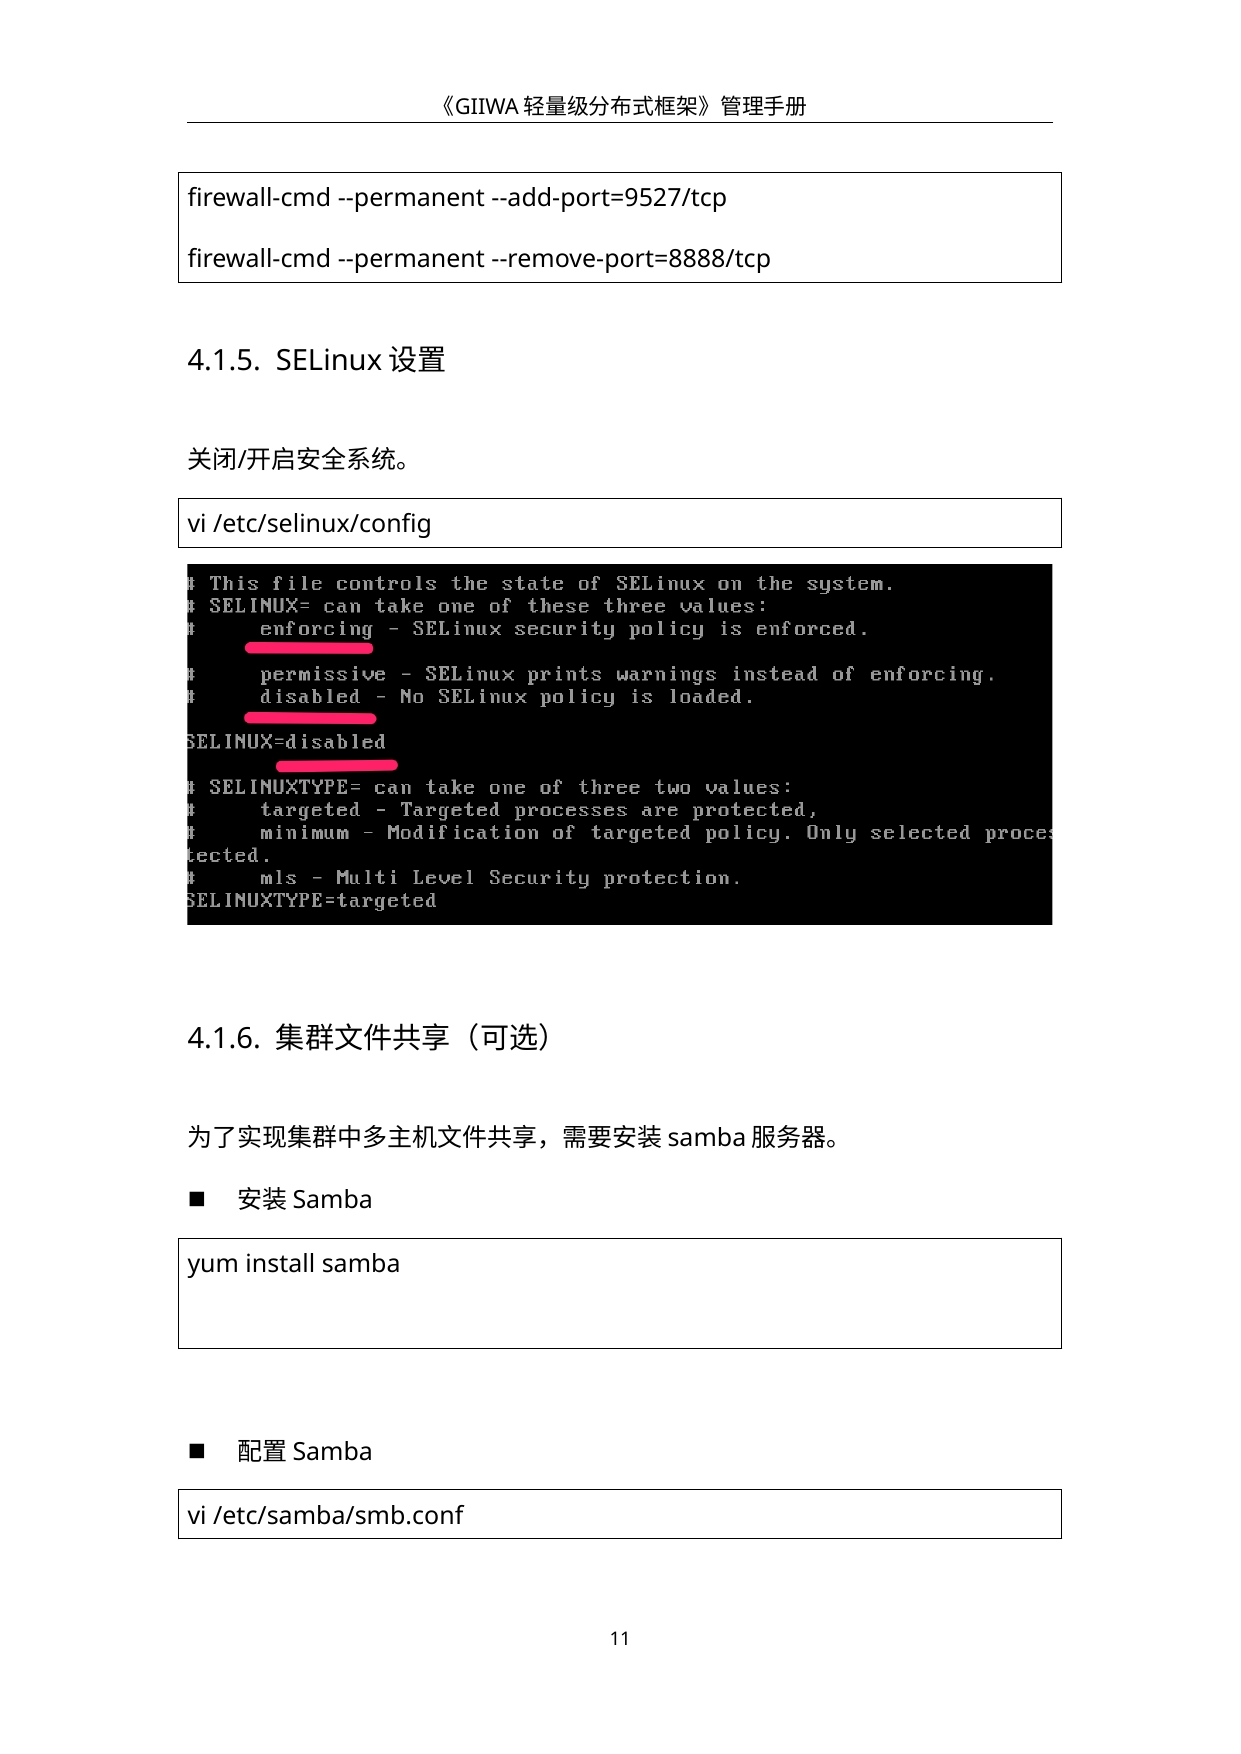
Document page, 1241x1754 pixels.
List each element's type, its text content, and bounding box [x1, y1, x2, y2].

picture [187, 564, 1053, 925]
text firewall-cmd --permanent --remove-port=8888/tcp [179, 233, 1061, 282]
subtitle 集群文件共享（可选） [187, 1014, 1053, 1058]
text vi /etc/samba/smb.conf [179, 1490, 1061, 1538]
list 安装Samba [187, 1176, 1053, 1219]
text yum install samba [179, 1239, 1061, 1285]
text 关闭/开启安全系统。 [187, 435, 1053, 479]
text firewall-cmd --permanent --add-port=9527/tcp [179, 173, 1061, 219]
subtitle SELinux设置 [187, 336, 1053, 380]
text 为了实现集群中多主机文件共享，需要安装samba服务器。 [187, 1113, 1053, 1157]
list 配置Samba [187, 1427, 1053, 1471]
text vi /etc/selinux/config [179, 499, 1061, 547]
